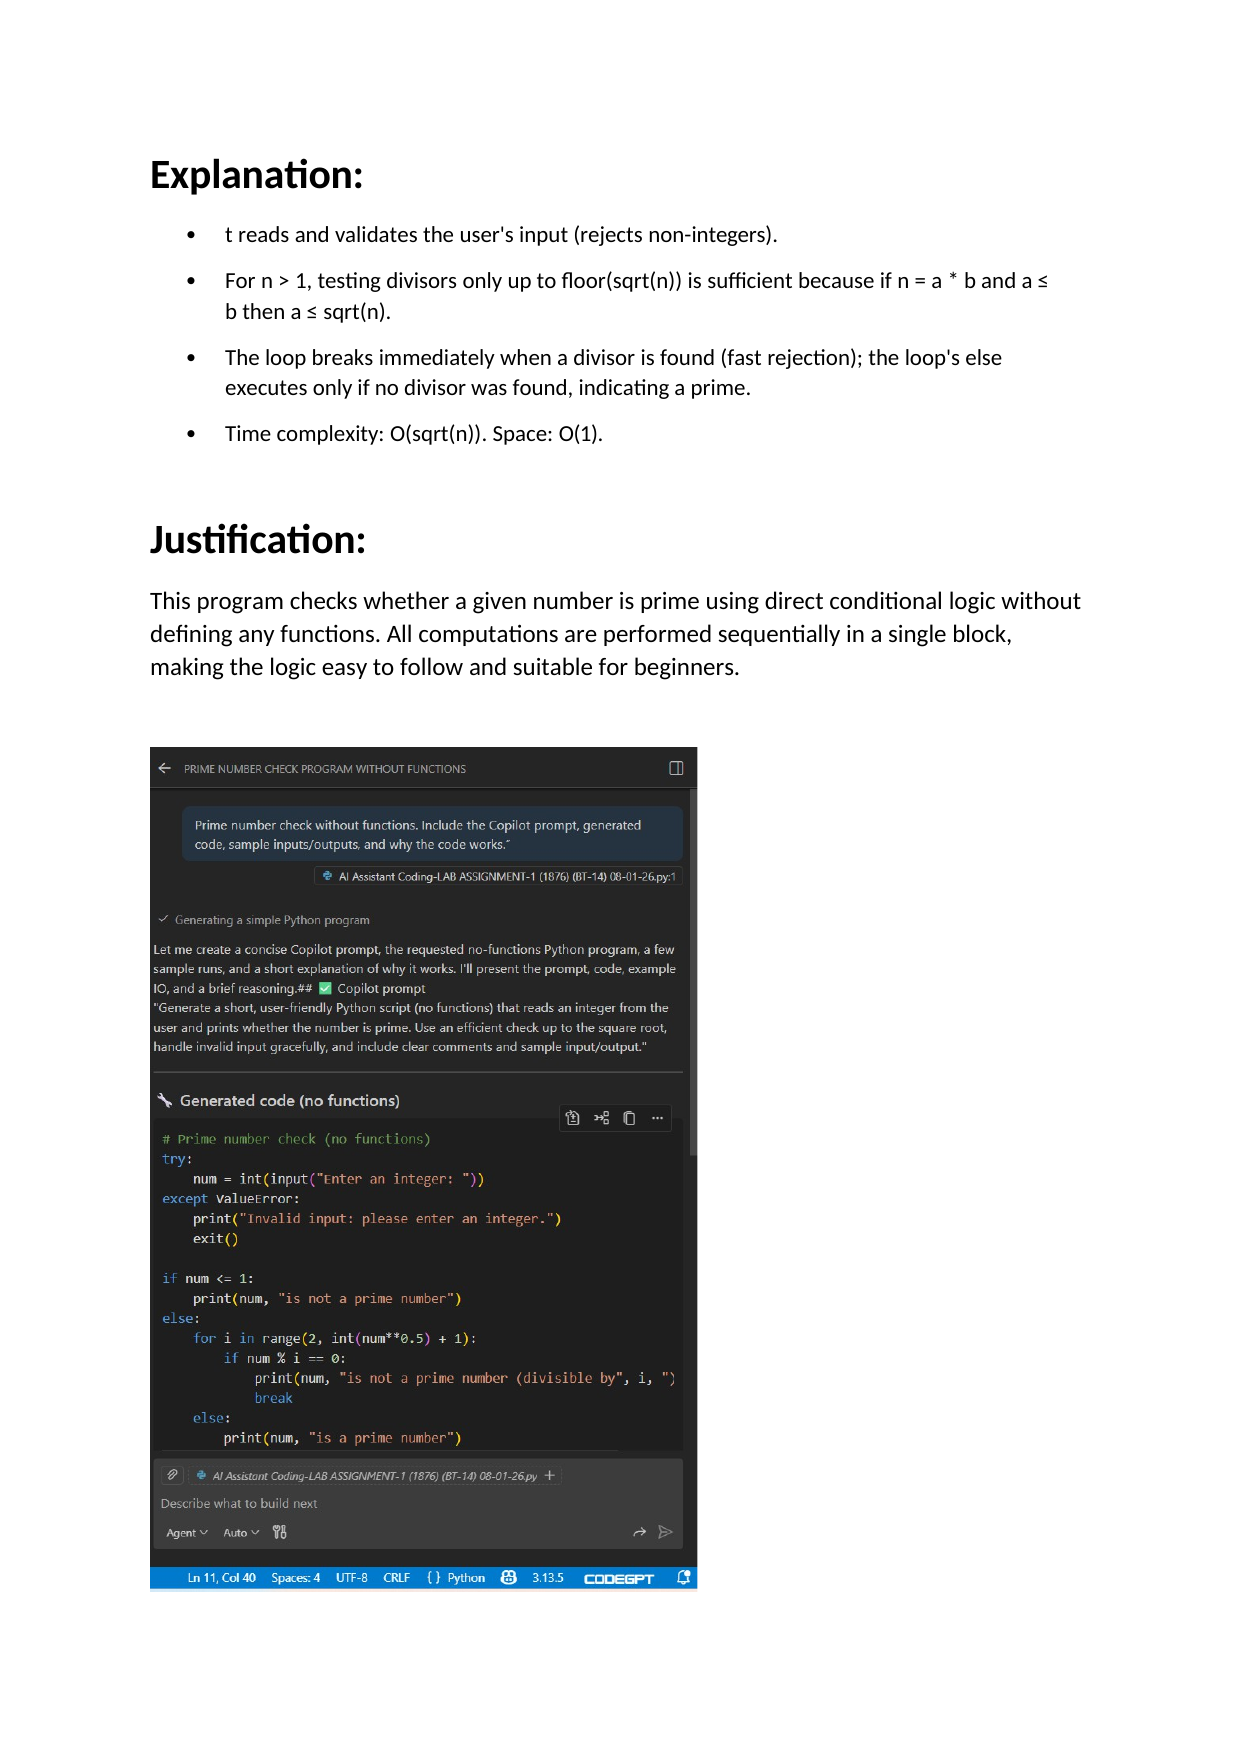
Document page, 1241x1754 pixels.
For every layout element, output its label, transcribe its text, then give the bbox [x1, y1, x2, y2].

list t reads and validates the user's input (rejects non-integers). [187, 220, 1211, 248]
text Justification: [150, 513, 1211, 564]
text Explanation: [150, 148, 1211, 199]
picture [150, 747, 698, 1592]
list The loop breaks immediately when a divisor is found (fast rejection); the loop's else executes only if no divisor was found, indicating a prime. [187, 343, 1090, 401]
list For n > 1, testing divisors only up to floor(sqrt(n)) is sufficient because if n = a * b and a ≤ b then a ≤ sqrt(n). [187, 267, 1065, 325]
list Time complexity: O(sqrt(n)). Space: O(1). [187, 419, 1211, 448]
text This program checks whether a given number is prime using direct conditional logic without defining any functions. All computations are performed sequentially in a single block, making the logic easy to follow and suitable for beginners. [150, 585, 1084, 682]
